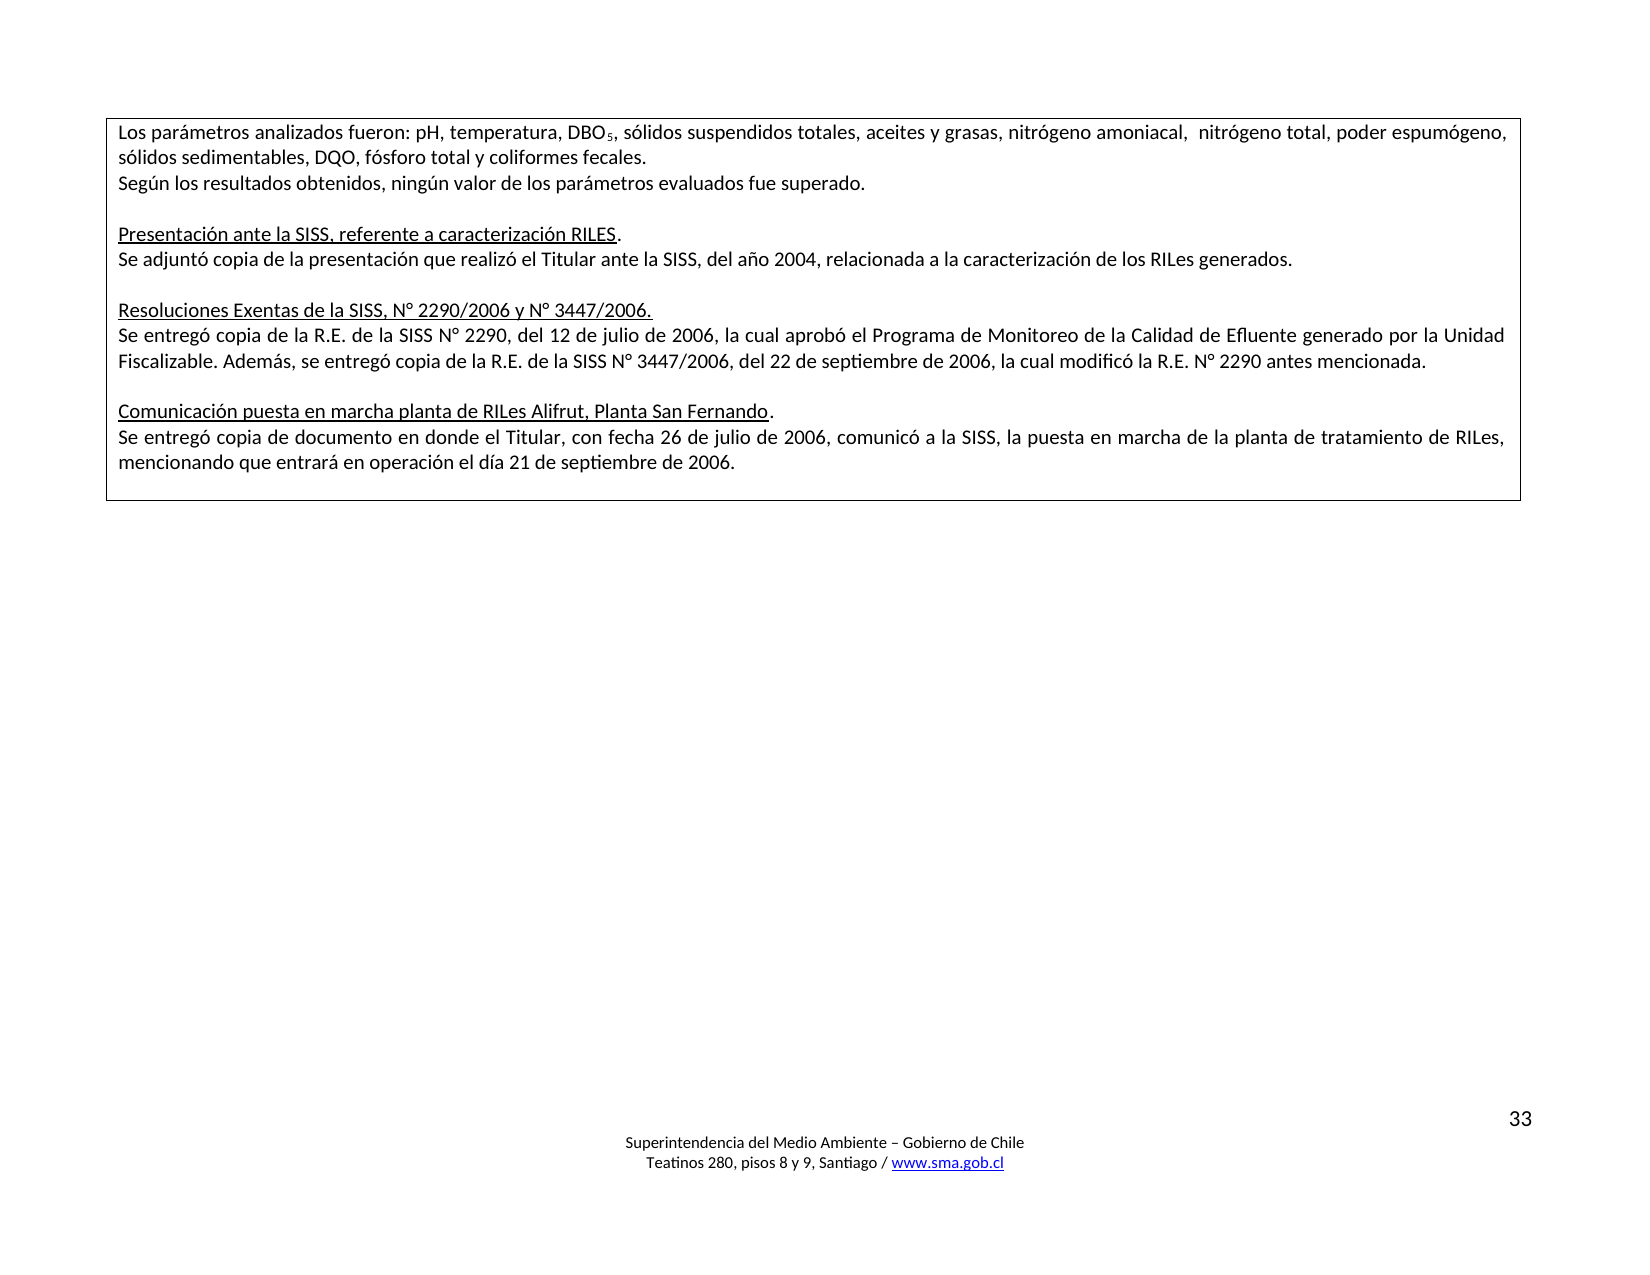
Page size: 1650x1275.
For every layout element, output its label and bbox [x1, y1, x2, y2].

table_cell [107, 119, 1520, 500]
